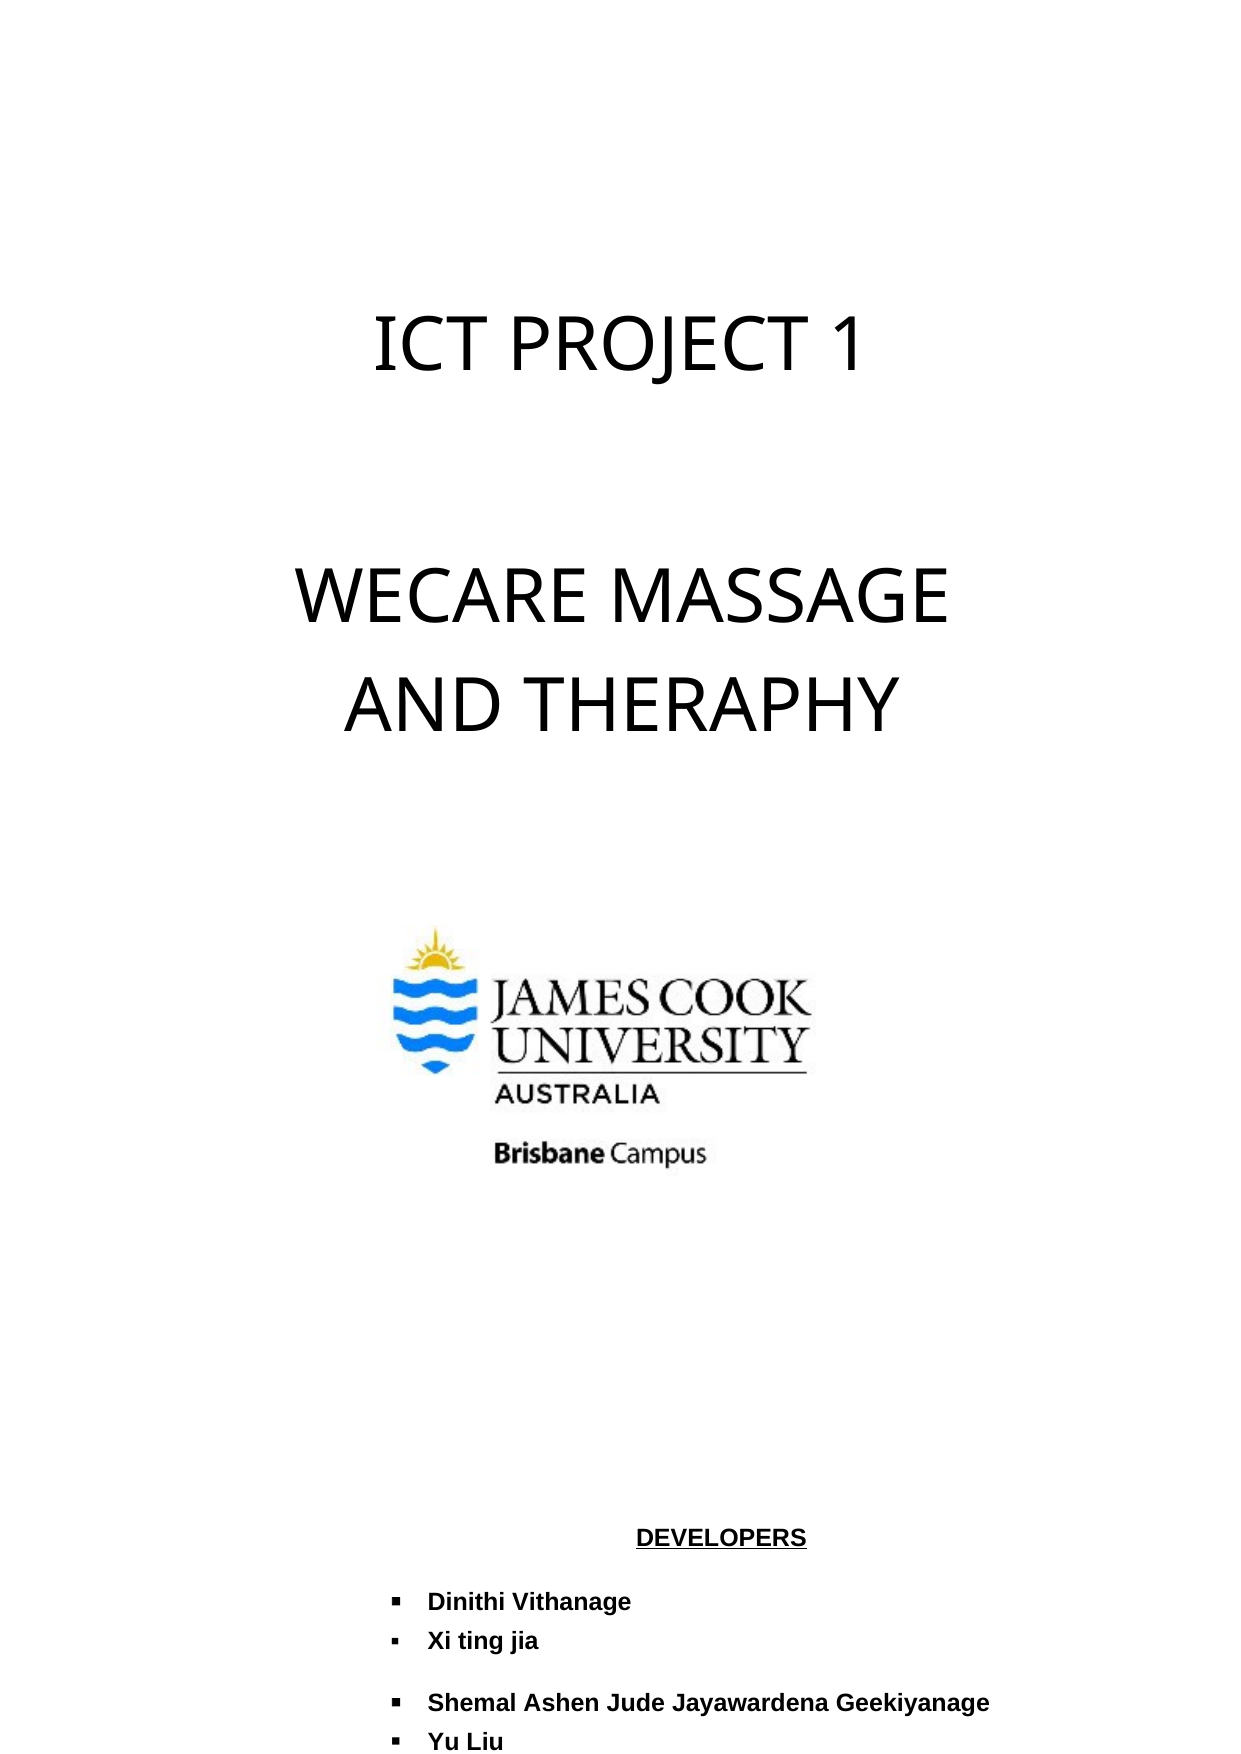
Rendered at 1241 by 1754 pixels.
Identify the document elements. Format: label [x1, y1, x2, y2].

picture [353, 925, 851, 1188]
